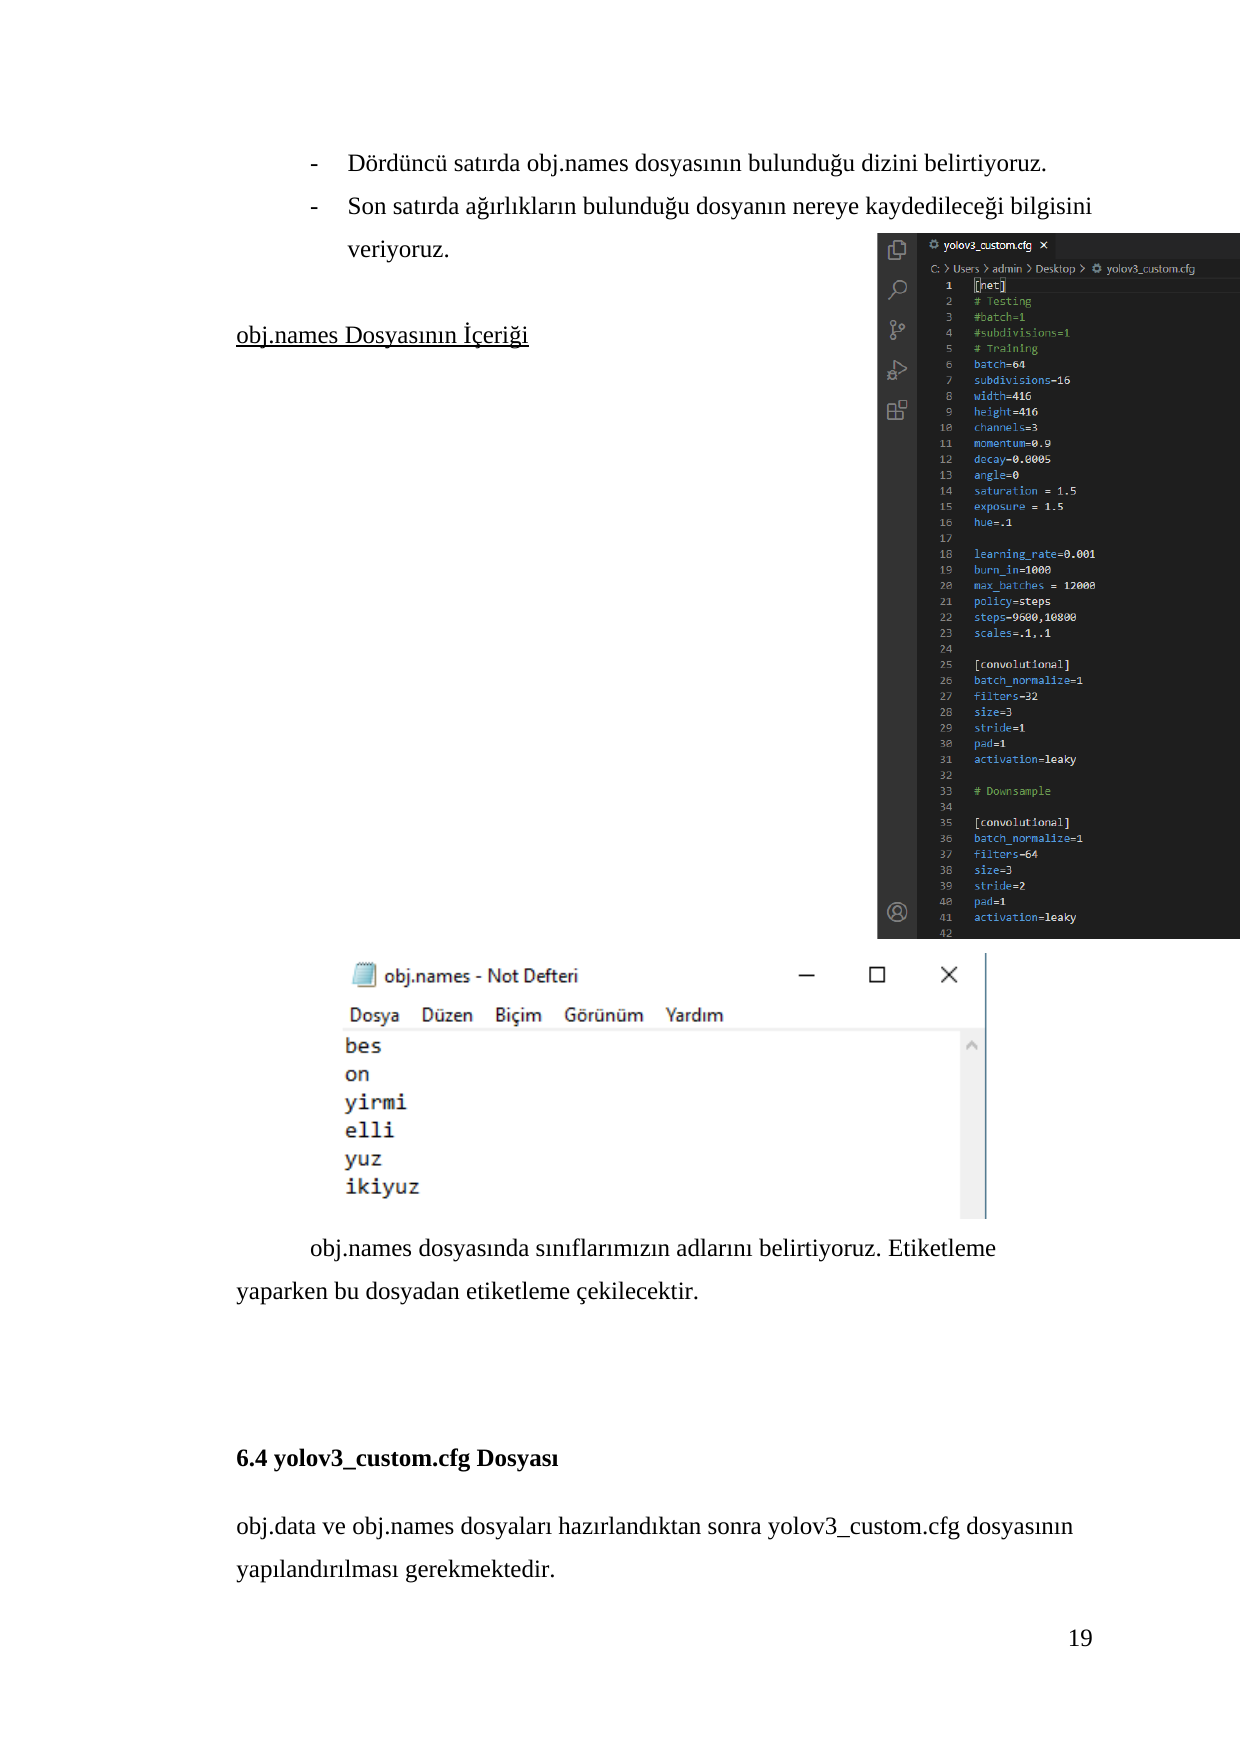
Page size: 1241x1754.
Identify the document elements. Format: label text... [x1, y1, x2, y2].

text yolov3_custom.cfg Dosyası [236, 1443, 1092, 1472]
picture [877, 233, 1240, 939]
text obj.names Dosyasının İçeriği [236, 320, 877, 349]
text obj.names dosyasında sınıflarımızın adlarını belirtiyoruz. Etiketleme yaparken bu dosyadan etiketleme çekilecektir. [236, 1233, 1092, 1305]
picture [342, 953, 987, 1219]
list Dördüncü satırda obj.names dosyasının bulunduğu dizini belirtiyoruz. [310, 148, 1092, 176]
list Son satırda ağırlıkların bulunduğu dosyanın nereye kaydedileceği bilgisini veriyoruz. [310, 191, 1092, 263]
text obj.data ve obj.names dosyaları hazırlandıktan sonra yolov3_custom.cfg dosyasının yapılandırılması gerekmektedir. [236, 1511, 1092, 1583]
